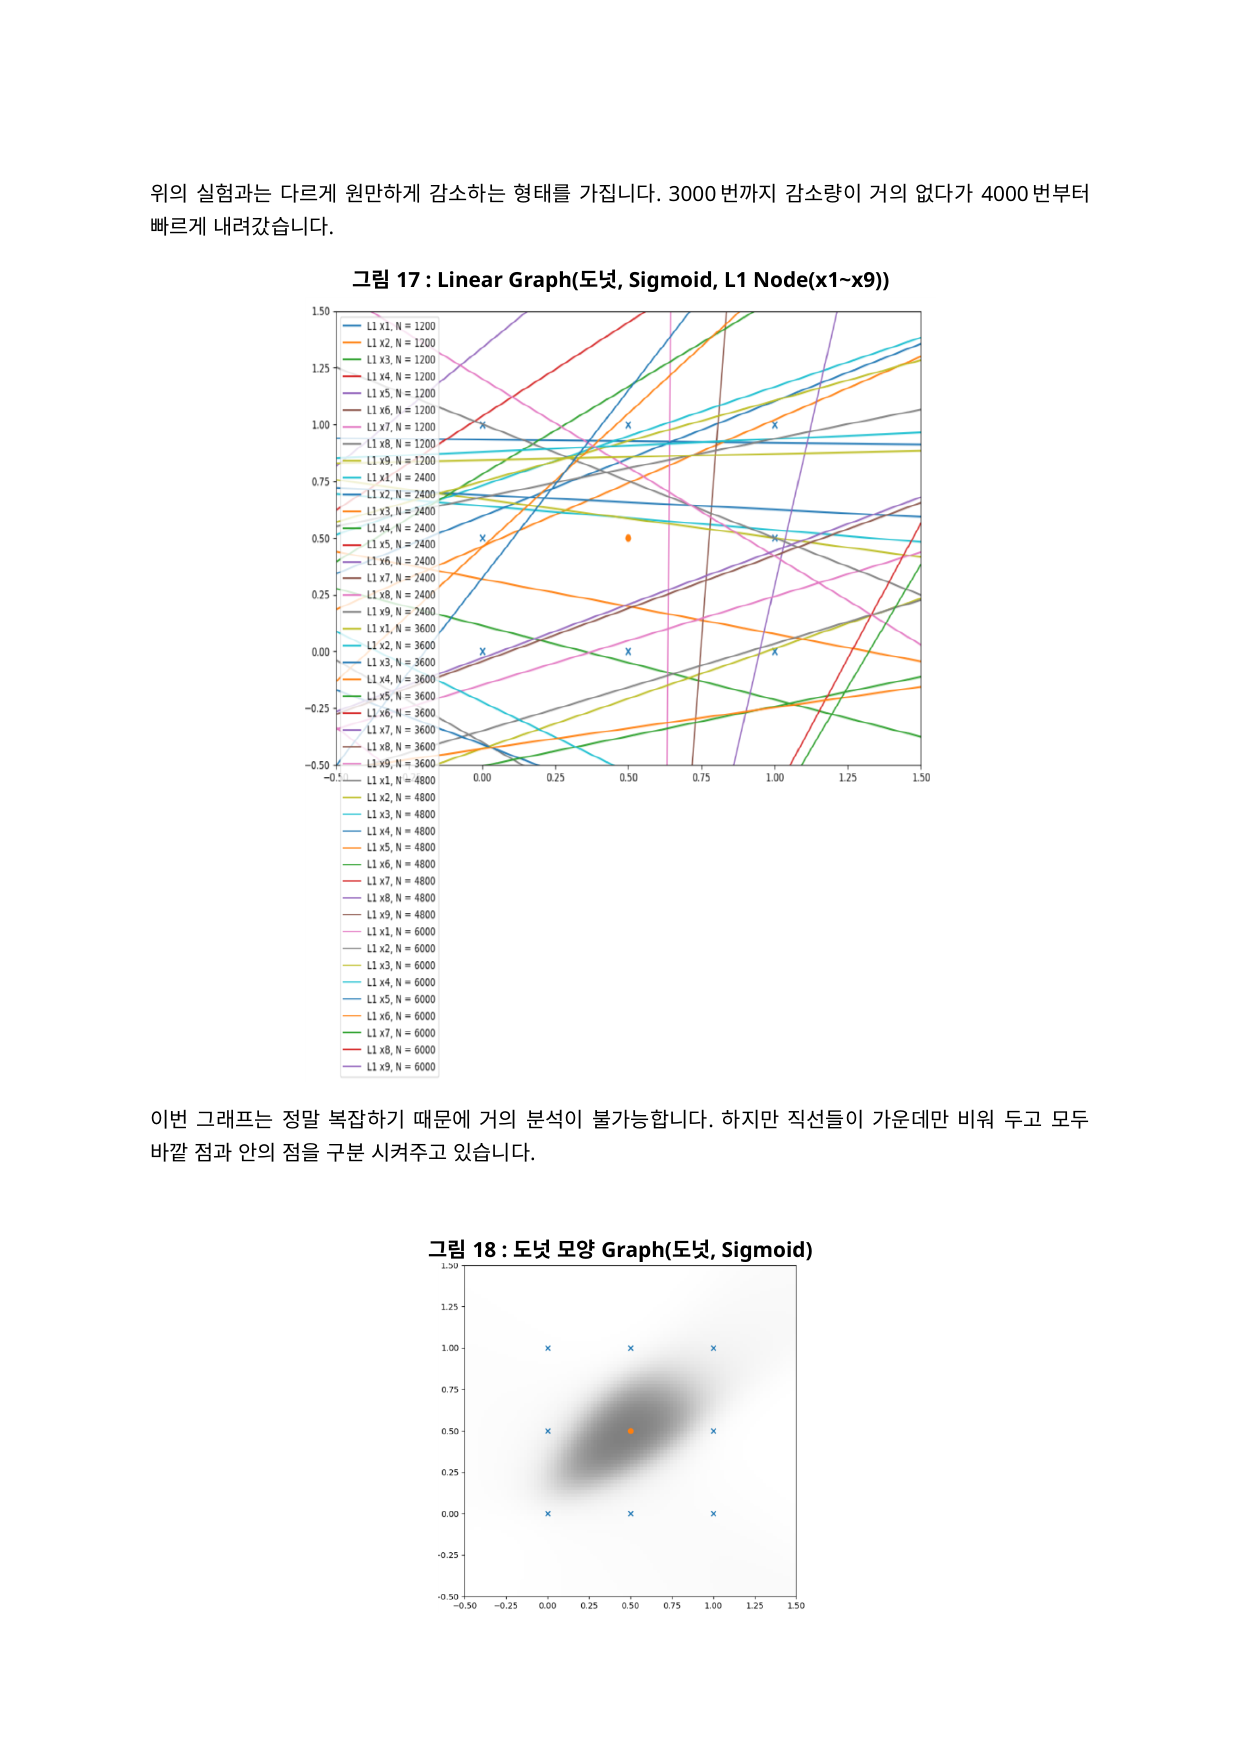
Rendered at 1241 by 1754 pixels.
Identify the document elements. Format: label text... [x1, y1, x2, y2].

picture [438, 1264, 808, 1613]
picture [305, 297, 936, 1082]
text 위의 실험과는 다르게 원만하게 감소하는 형태를 가집니다. 3000번까지 감소량이 거의 없다가 4000번부터 빠르게 내려갔습니다. [150, 177, 1090, 240]
